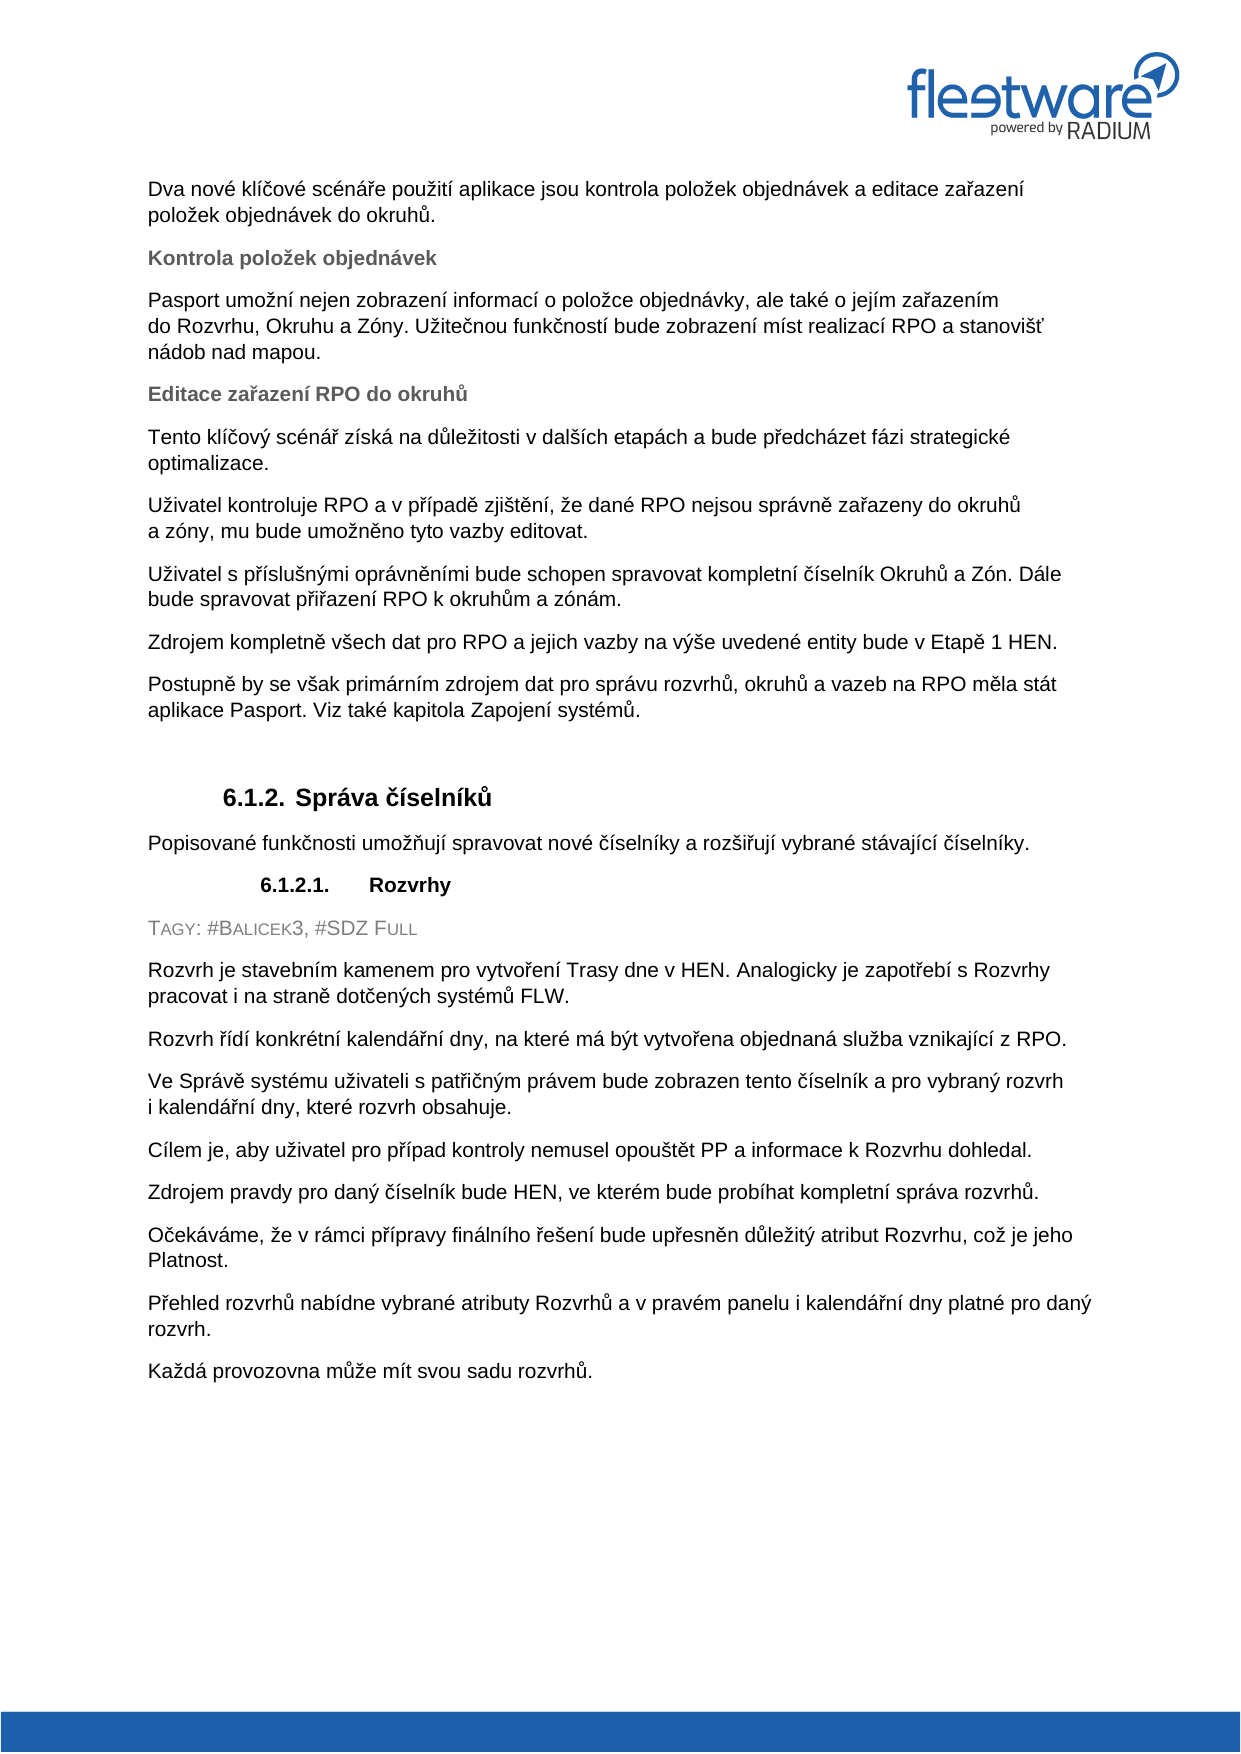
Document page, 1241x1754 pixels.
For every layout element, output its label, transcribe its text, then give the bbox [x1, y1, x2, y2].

text Očekáváme, že v rámci přípravy finálního řešení bude upřesněn důležitý atribut Rozvrhu, což je jeho Platnost. [148, 1222, 1093, 1272]
subtitle Rozvrhy [260, 873, 1093, 897]
subtitle Správa číselníků [223, 783, 1093, 812]
text Tagy: #Balicek3, #SDZ Full [148, 916, 1093, 940]
text Rozvrh je stavebním kamenem pro vytvoření Trasy dne v HEN. Analogicky je zapotřebí s Rozvrhy pracovat i na straně dotčených systémů FLW. [148, 958, 1093, 1008]
text Popisované funkčnosti umožňují spravovat nové číselníky a rozšiřují vybrané stávající číselníky. [148, 831, 1093, 855]
text Dva nové klíčové scénáře použití aplikace jsou kontrola položek objednávek a editace zařazení položek objednávek do okruhů. [148, 177, 1093, 227]
text Postupně by se však primárním zdrojem dat pro správu rozvrhů, okruhů a vazeb na RPO měla stát aplikace Pasport. Viz také kapitola Zapojení systémů. [148, 672, 1093, 722]
text Uživatel kontroluje RPO a v případě zjištění, že dané RPO nejsou správně zařazeny do okruhů a zóny, mu bude umožněno tyto vazby editovat. [148, 493, 1093, 543]
text Pasport umožní nejen zobrazení informací o položce objednávky, ale také o jejím zařazením do Rozvrhu, Okruhu a Zóny. Užitečnou funkčností bude zobrazení míst realizací RPO a stanovišť nádob nad mapou. [148, 288, 1093, 364]
subtitle Editace zařazení RPO do okruhů [148, 382, 1093, 406]
text Zdrojem pravdy pro daný číselník bude HEN, ve kterém bude probíhat kompletní správa rozvrhů. [148, 1180, 1093, 1204]
text Tento klíčový scénář získá na důležitosti v dalších etapách a bude předcházet fázi strategické optimalizace. [148, 425, 1093, 474]
text Uživatel s příslušnými oprávněními bude schopen spravovat kompletní číselník Okruhů a Zón. Dále bude spravovat přiřazení RPO k okruhům a zónám. [148, 561, 1093, 611]
subtitle Kontrola položek objednávek [148, 246, 1093, 269]
text Přehled rozvrhů nabídne vybrané atributy Rozvrhů a v pravém panelu i kalendářní dny platné pro daný rozvrh. [148, 1291, 1093, 1341]
picture [0, 0, 1241, 1752]
text Ve Správě systému uživateli s patřičným právem bude zobrazen tento číselník a pro vybraný rozvrh i kalendářní dny, které rozvrh obsahuje. [148, 1069, 1093, 1119]
text Cílem je, aby uživatel pro případ kontroly nemusel opouštět PP a informace k Rozvrhu dohledal. [148, 1137, 1093, 1161]
text Rozvrh řídí konkrétní kalendářní dny, na které má být vytvořena objednaná služba vznikající z RPO. [148, 1027, 1093, 1051]
text Zdrojem kompletně všech dat pro RPO a jejich vazby na výše uvedené entity bude v Etapě 1 HEN. [148, 630, 1093, 654]
text Každá provozovna může mít svou sadu rozvrhů. [148, 1359, 1093, 1383]
